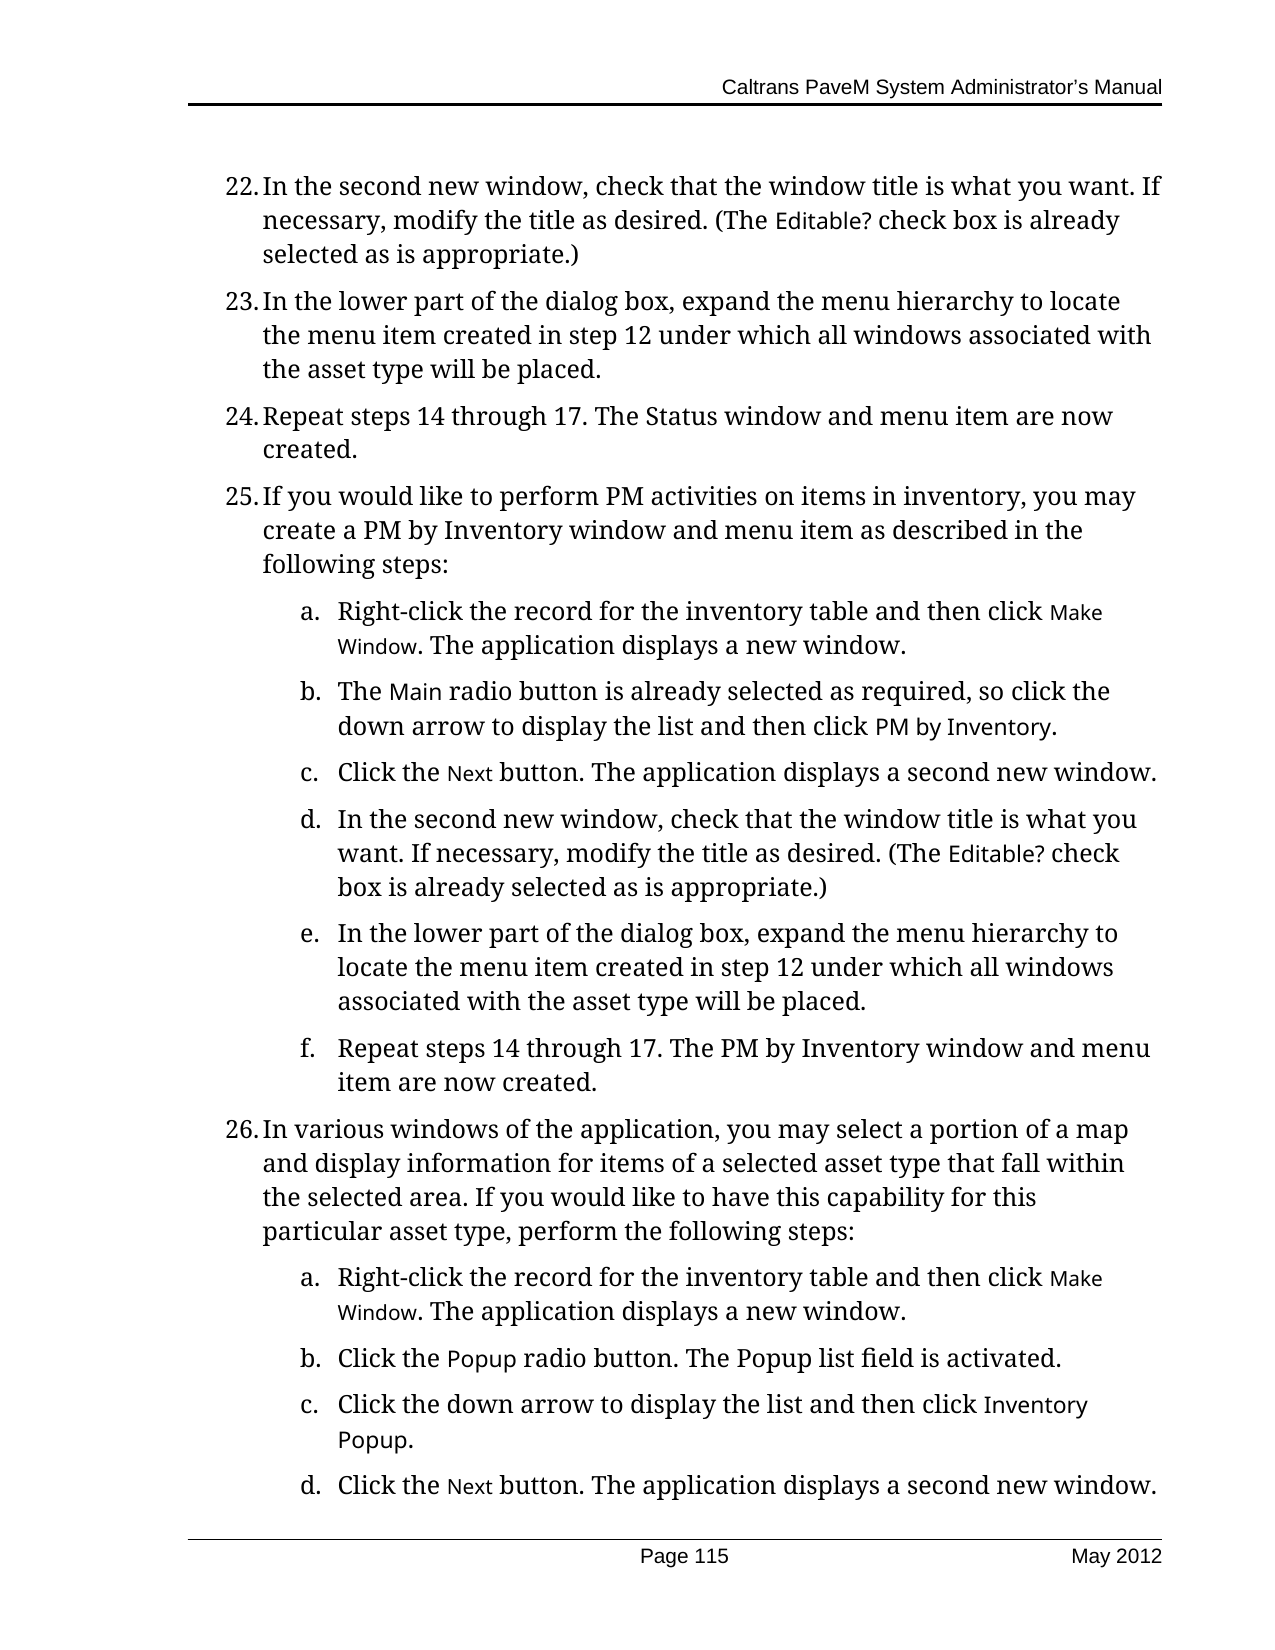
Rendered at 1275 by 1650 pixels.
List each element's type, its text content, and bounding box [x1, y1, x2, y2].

list Repeat steps 14 through 17. The Status window and menu item are now created. [225, 398, 1162, 466]
list In the second new window, check that the window title is what you want. If necessary, modify the title as desired. (The Editable? check box is already selected as is appropriate.) [300, 801, 1162, 903]
list Click the down arrow to display the list and then click Inventory Popup. [300, 1387, 1162, 1455]
list The Main radio button is already selected as required, so click the down arrow to display the list and then click PM by Inventory. [300, 674, 1162, 742]
list In the lower part of the dialog box, expand the menu hierarchy to locate the menu item created in step 12 under which all windows associated with the asset type will be placed. [300, 916, 1162, 1018]
list Click the Popup radio button. The Popup list field is activated. [300, 1341, 1162, 1375]
list Repeat steps 14 through 17. The PM by Inventory window and menu item are now created. [300, 1031, 1162, 1099]
list If you would like to perform PM activities on items in inventory, you may create a PM by Inventory window and menu item as described in the following steps: [225, 479, 1162, 581]
list In various windows of the application, you may select a portion of a map and display information for items of a selected asset type that fall within the selected area. If you would like to have this capability for this particular asset type, perform the following steps: [225, 1111, 1162, 1247]
list Right-click the record for the inventory table and then click Make Window. The application displays a new window. [300, 593, 1162, 662]
list In the lower part of the dialog box, expand the menu hierarchy to locate the menu item created in step 12 under which all windows associated with the asset type will be placed. [225, 283, 1162, 386]
list Click the Next button. The application displays a second new window. [300, 1468, 1162, 1502]
list Click the Next button. The application displays a second new window. [300, 755, 1162, 789]
list In the second new window, check that the window title is what you want. If necessary, modify the title as desired. (The Editable? check box is already selected as is appropriate.) [225, 169, 1162, 271]
list Right-click the record for the inventory table and then click Make Window. The application displays a new window. [300, 1260, 1162, 1328]
